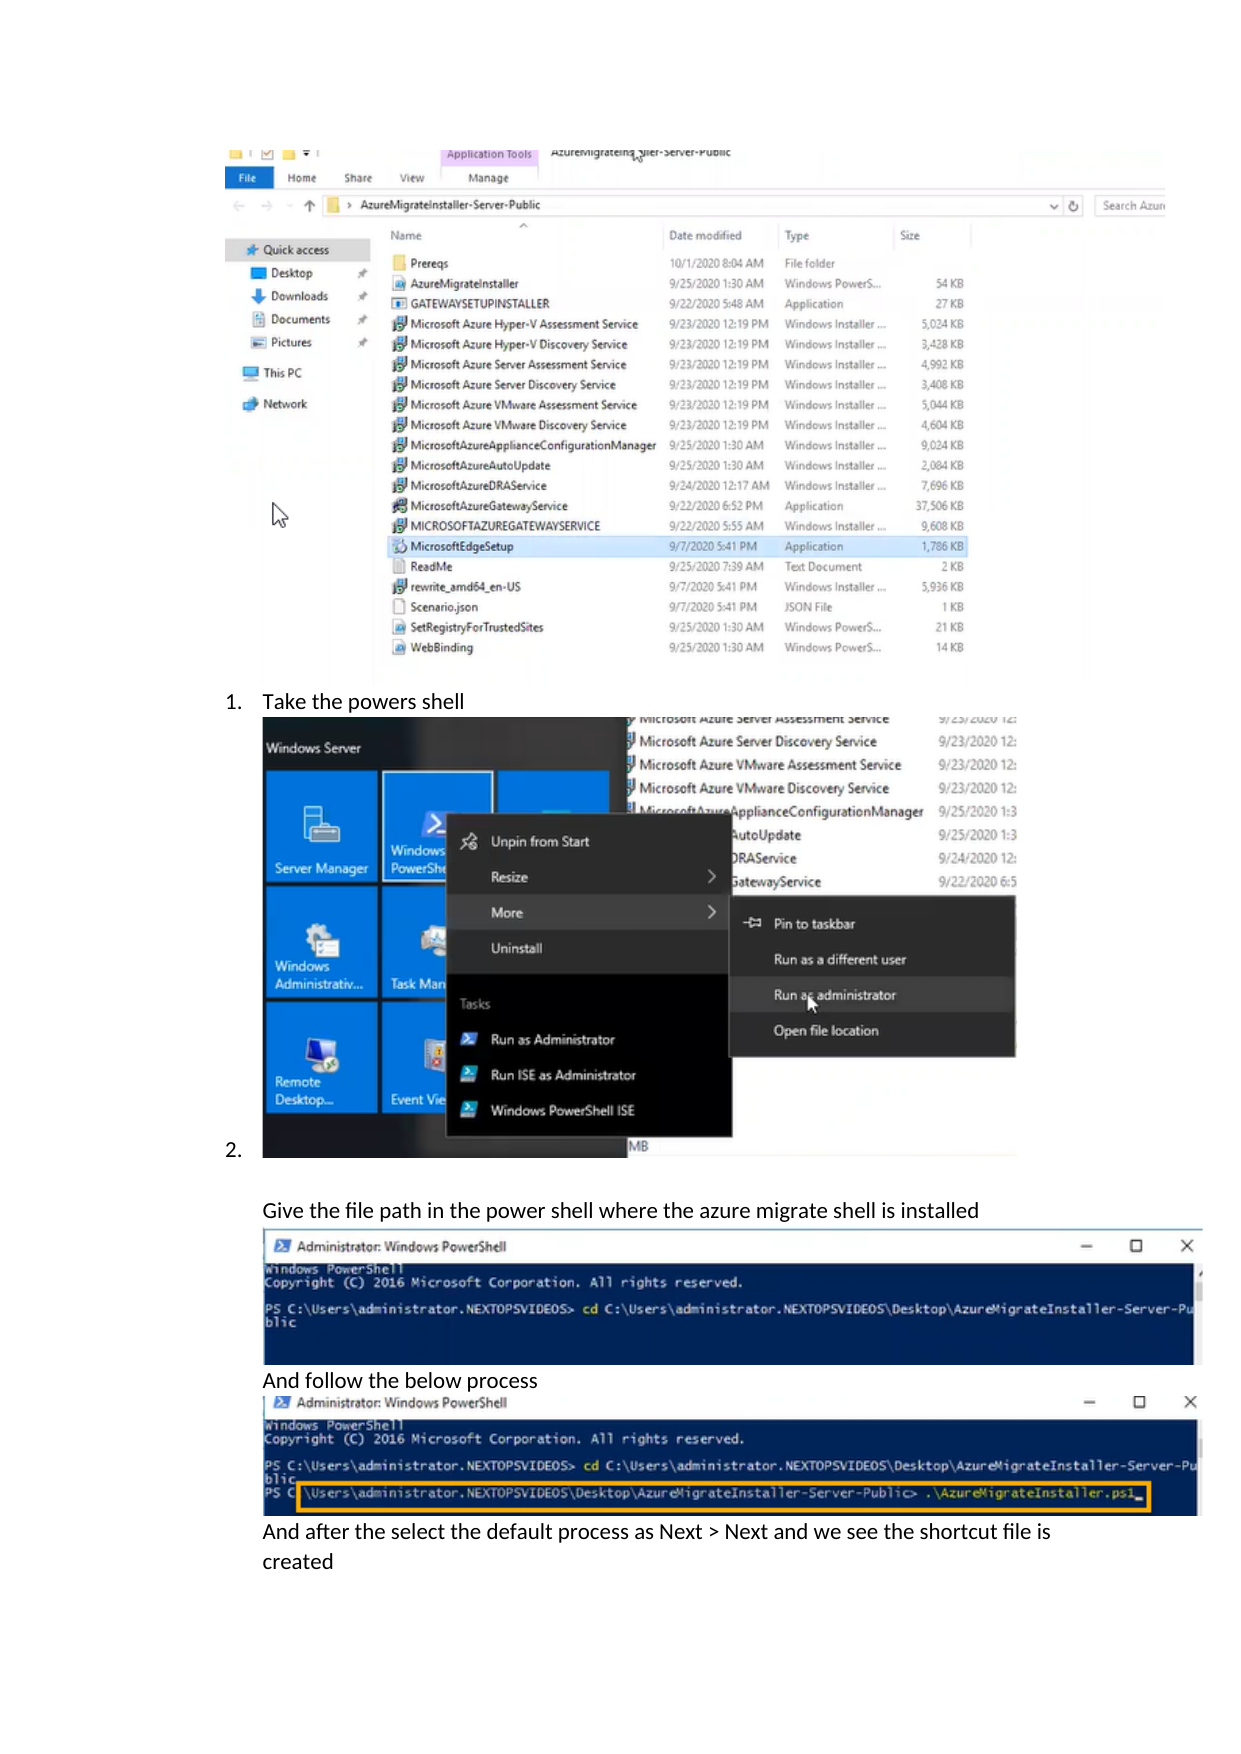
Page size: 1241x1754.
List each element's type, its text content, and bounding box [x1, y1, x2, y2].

picture [262, 717, 1018, 1158]
picture [262, 1396, 1203, 1516]
list Give the file path in the power shell where the azure migrate shell is installed [262, 1196, 1090, 1224]
picture [225, 150, 1166, 685]
list Take the powers shell [225, 687, 1090, 715]
picture [262, 1226, 1203, 1365]
list And after the select the default process as Next > Next and we see the shortcut file is created [262, 1517, 1090, 1576]
list And follow the below process [262, 1366, 1090, 1394]
